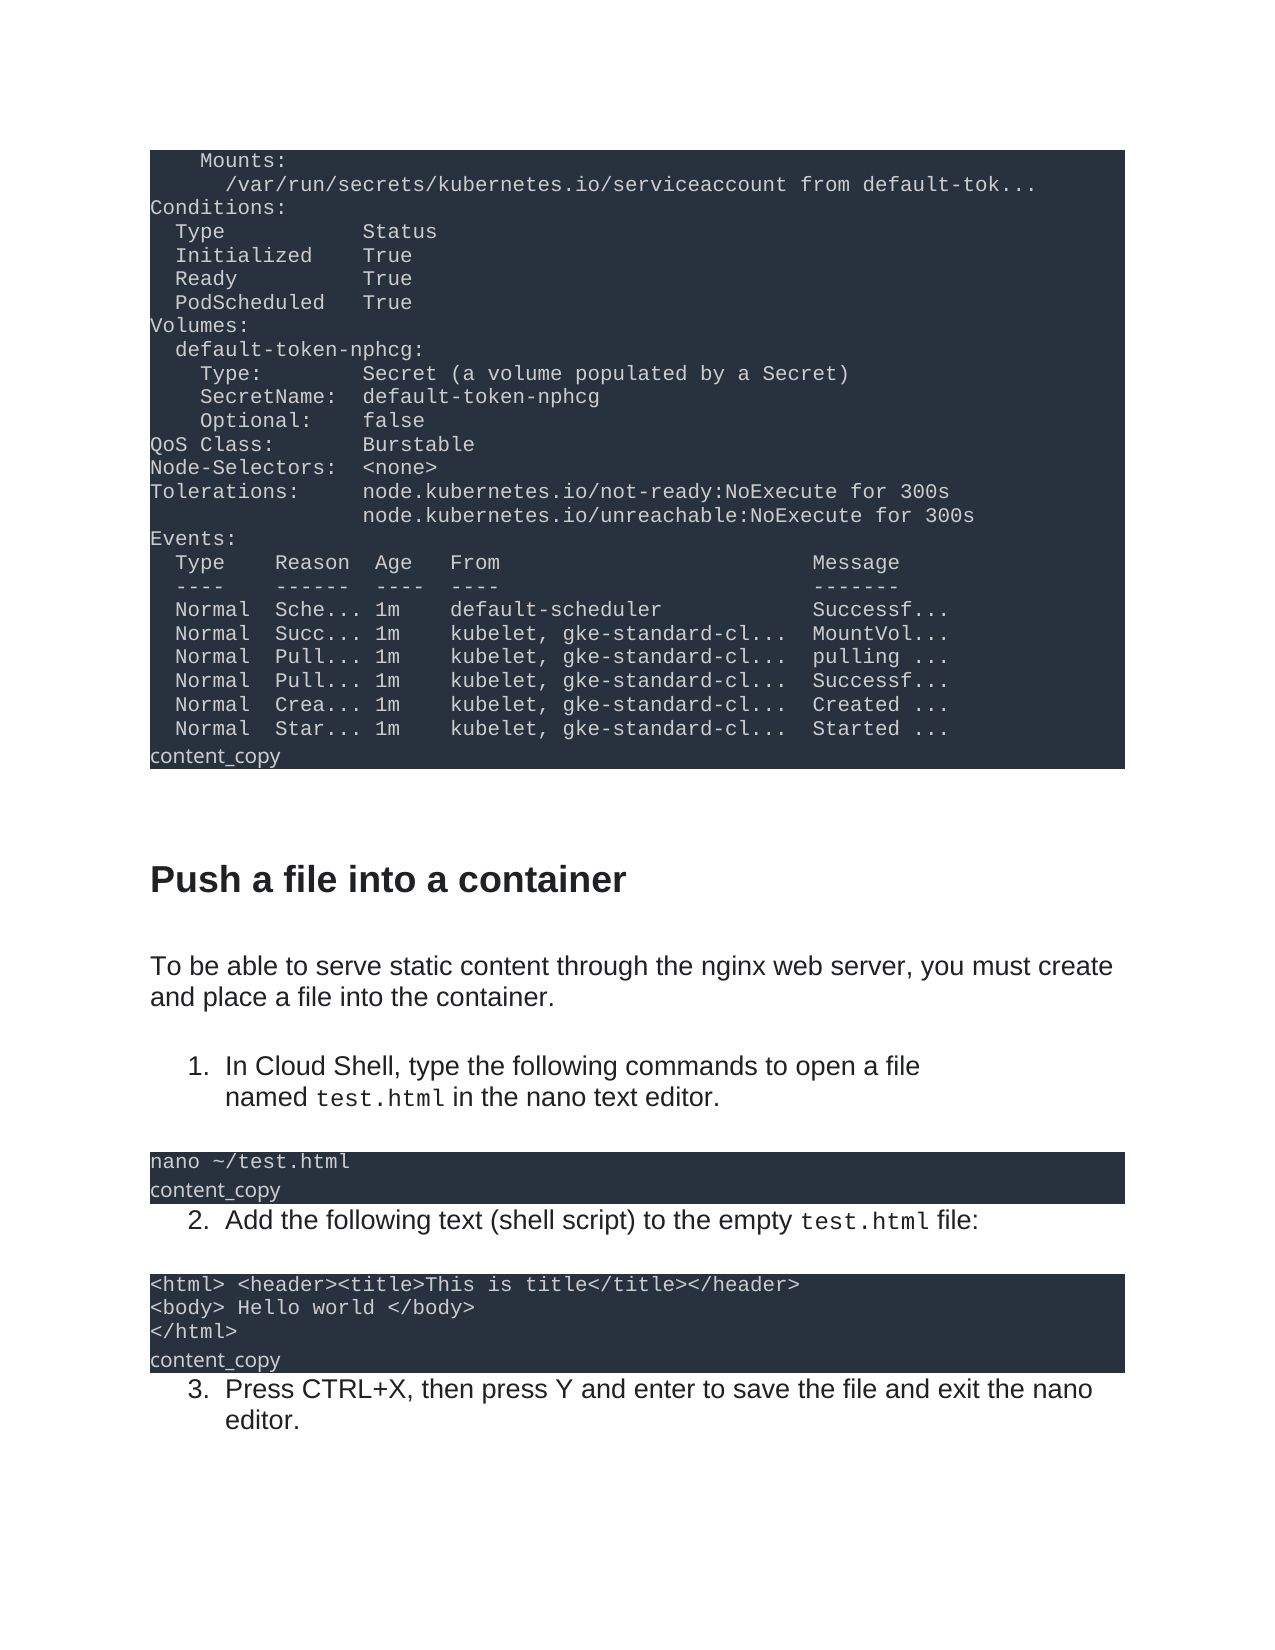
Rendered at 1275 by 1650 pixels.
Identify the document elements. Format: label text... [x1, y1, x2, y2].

text Initialized True [150, 244, 1125, 268]
text content_copy [150, 1345, 1125, 1373]
text nano ~/test.html [150, 1152, 1125, 1175]
list In Cloud Shell, type the following commands to open a file named test.html in the nano text editor. [187, 1050, 1125, 1114]
text Normal Pull... 1m kubelet, gke-standard-cl... pulling ... [150, 647, 1125, 670]
text PodScheduled True [150, 292, 1125, 316]
text Normal Star... 1m kubelet, gke-standard-cl... Started ... [150, 717, 1125, 741]
text content_copy [150, 741, 1125, 769]
text Tolerations: node.kubernetes.io/not-ready:NoExecute for 300s [150, 481, 1125, 505]
text content_copy [150, 1175, 1125, 1204]
text Ready True [150, 268, 1125, 292]
text </html> [150, 1321, 1125, 1345]
text Normal Sche... 1m default-scheduler Successf... [150, 599, 1125, 623]
text Events: [150, 528, 1125, 552]
text Optional: false [150, 410, 1125, 434]
text Type Reason Age From Message [150, 552, 1125, 576]
text Normal Succ... 1m kubelet, gke-standard-cl... MountVol... [150, 623, 1125, 647]
text Mounts: [150, 150, 1125, 174]
text default-token-nphcg: [150, 339, 1125, 363]
text Node-Selectors: <none> [150, 457, 1125, 481]
text Type: Secret (a volume populated by a Secret) [150, 363, 1125, 386]
text Normal Pull... 1m kubelet, gke-standard-cl... Successf... [150, 670, 1125, 694]
text <html> <header><title>This is title</title></header> [150, 1274, 1125, 1297]
text To be able to serve static content through the nginx web server, you must create and place a file into the container. [150, 950, 1125, 1013]
text /var/run/secrets/kubernetes.io/serviceaccount from default-tok... [150, 174, 1125, 197]
text Conditions: [150, 197, 1125, 221]
text Volumes: [150, 316, 1125, 339]
text QoS Class: Burstable [150, 434, 1125, 457]
text node.kubernetes.io/unreachable:NoExecute for 300s [150, 505, 1125, 528]
text <body> Hello world </body> [150, 1297, 1125, 1321]
text Normal Crea... 1m kubelet, gke-standard-cl... Created ... [150, 694, 1125, 717]
text Type Status [150, 221, 1125, 244]
list Press CTRL+X, then press Y and enter to save the file and exit the nano editor. [187, 1373, 1125, 1436]
text SecretName: default-token-nphcg [150, 386, 1125, 410]
text Push a file into a container [150, 857, 1125, 900]
list Add the following text (shell script) to the empty test.html file: [187, 1204, 1125, 1236]
text ---- ------ ---- ---- ------- [150, 576, 1125, 599]
